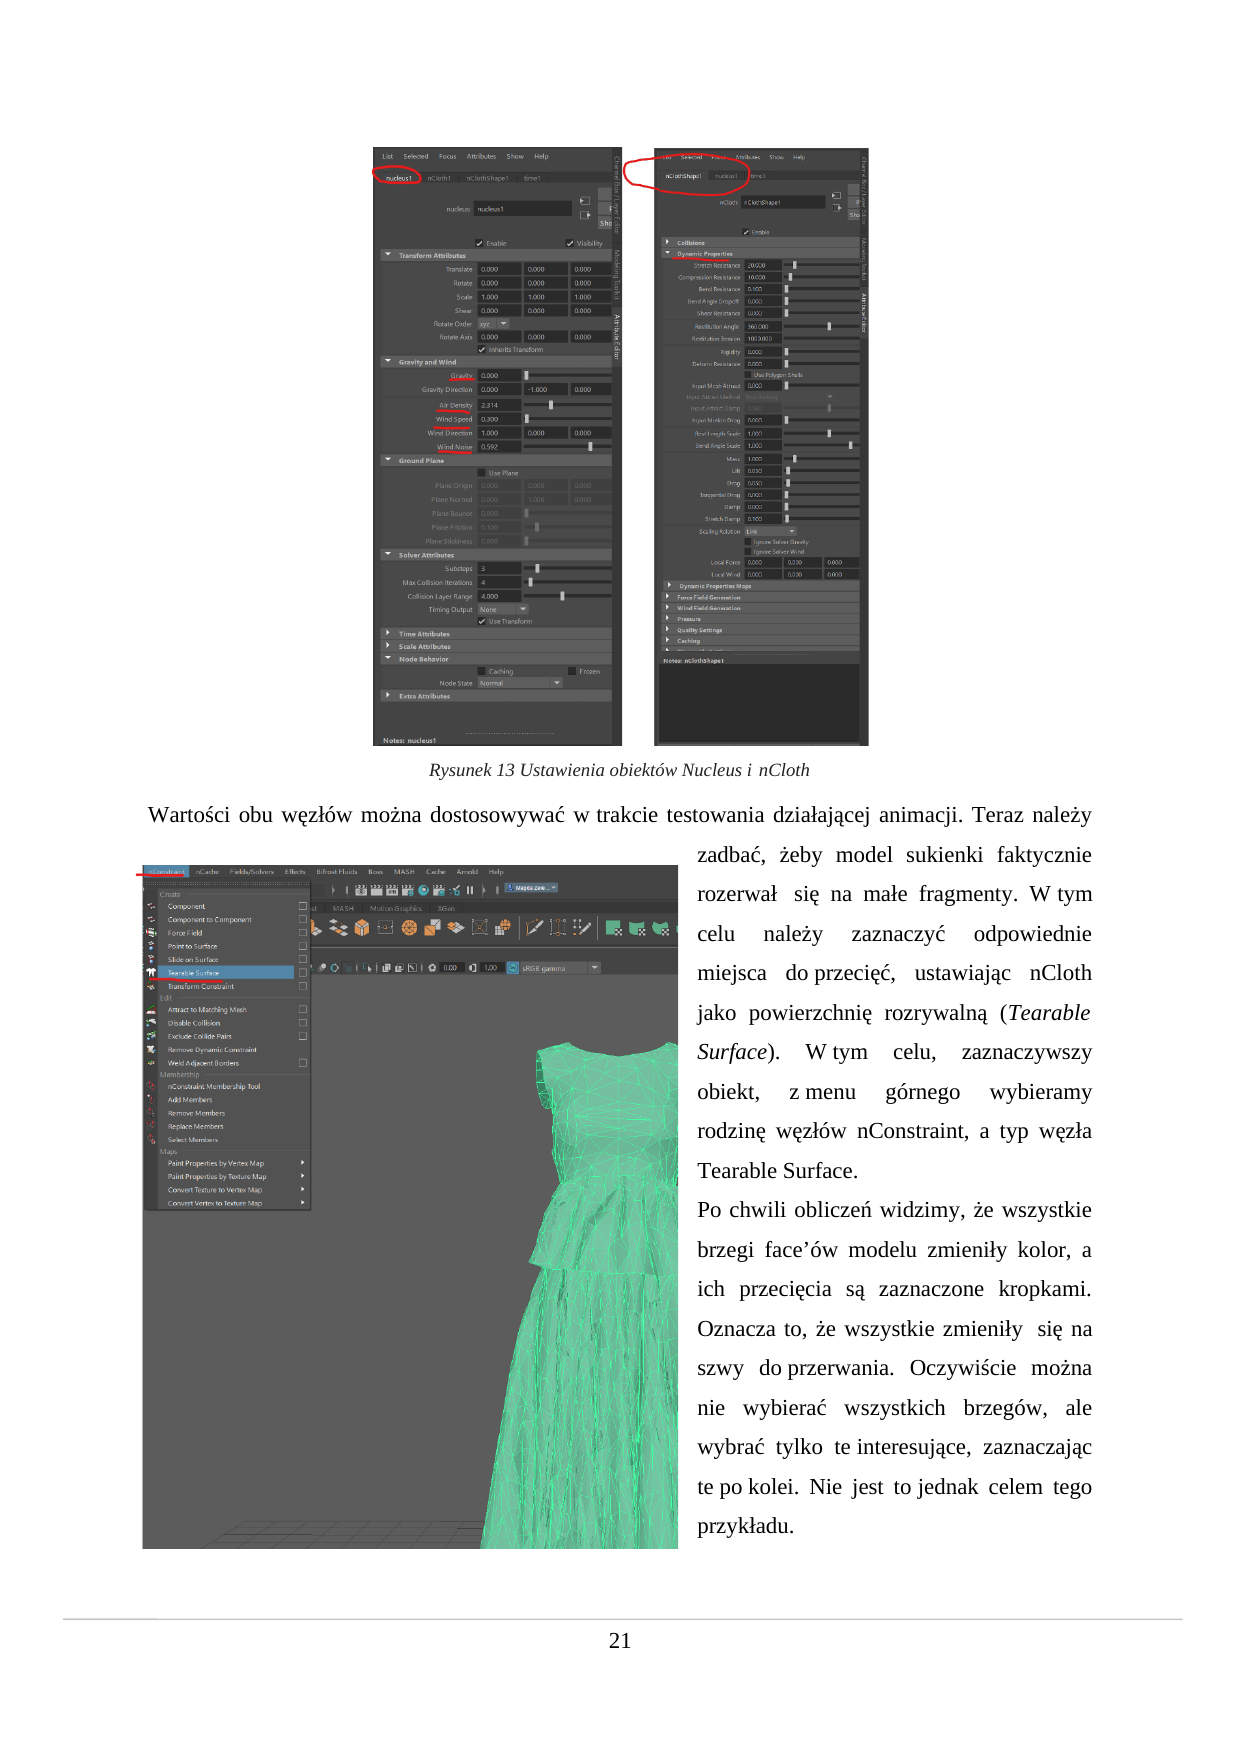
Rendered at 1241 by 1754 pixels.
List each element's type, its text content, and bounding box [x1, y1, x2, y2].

text Wartości obu węzłów można dostosowywać w trakcie testowania działającej animacji. Teraz należy zadbać, żeby model sukienki faktycznie rozerwał się na małe fragmenty. W tym celu należy zaznaczyć odpowiednie miejsca do przecięć, ustawiając nCloth jako powierzchnię rozrywalną (Tearable Surface). W tym celu, zaznaczywszy obiekt, z menu górnego wybieramy rodzinę węzłów nConstraint, a typ węzła Tearable Surface. [148, 802, 1093, 1183]
picture [371, 147, 869, 746]
text Po chwili obliczeń widzimy, że wszystkie brzegi face’ów modelu zmieniły kolor, a ich przecięcia są zaznaczone kropkami. Oznacza to, że wszystkie zmieniły się na szwy do przerwania. Oczywiście można nie wybierać wszystkich brzegów, ale wybrać tylko te interesujące, zaznaczając te po kolei. Nie jest to jednak celem tego przykładu. [678, 1196, 1093, 1538]
picture [134, 865, 678, 1546]
